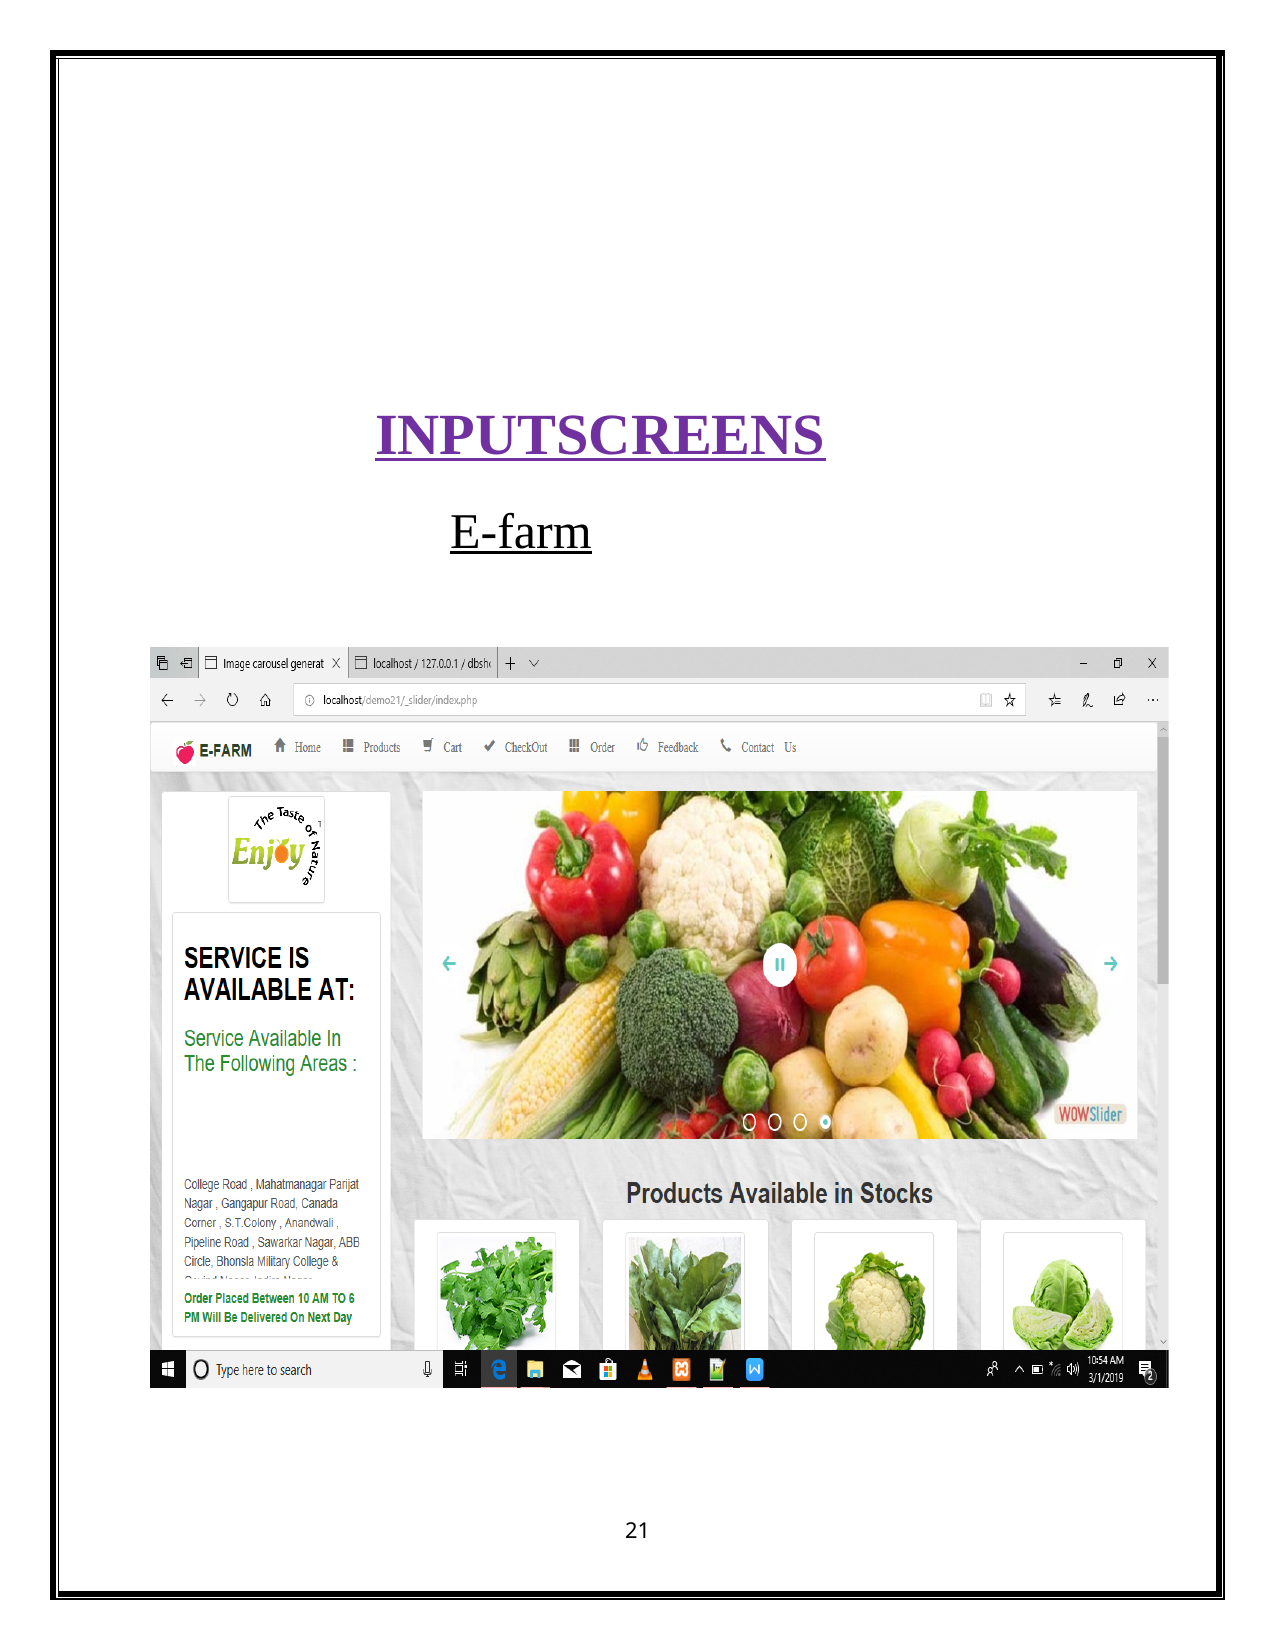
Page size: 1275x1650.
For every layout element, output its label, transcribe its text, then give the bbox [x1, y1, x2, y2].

text E-farm [375, 501, 1125, 559]
text INPUTSCREENS [300, 400, 1125, 467]
picture [150, 647, 1169, 1388]
